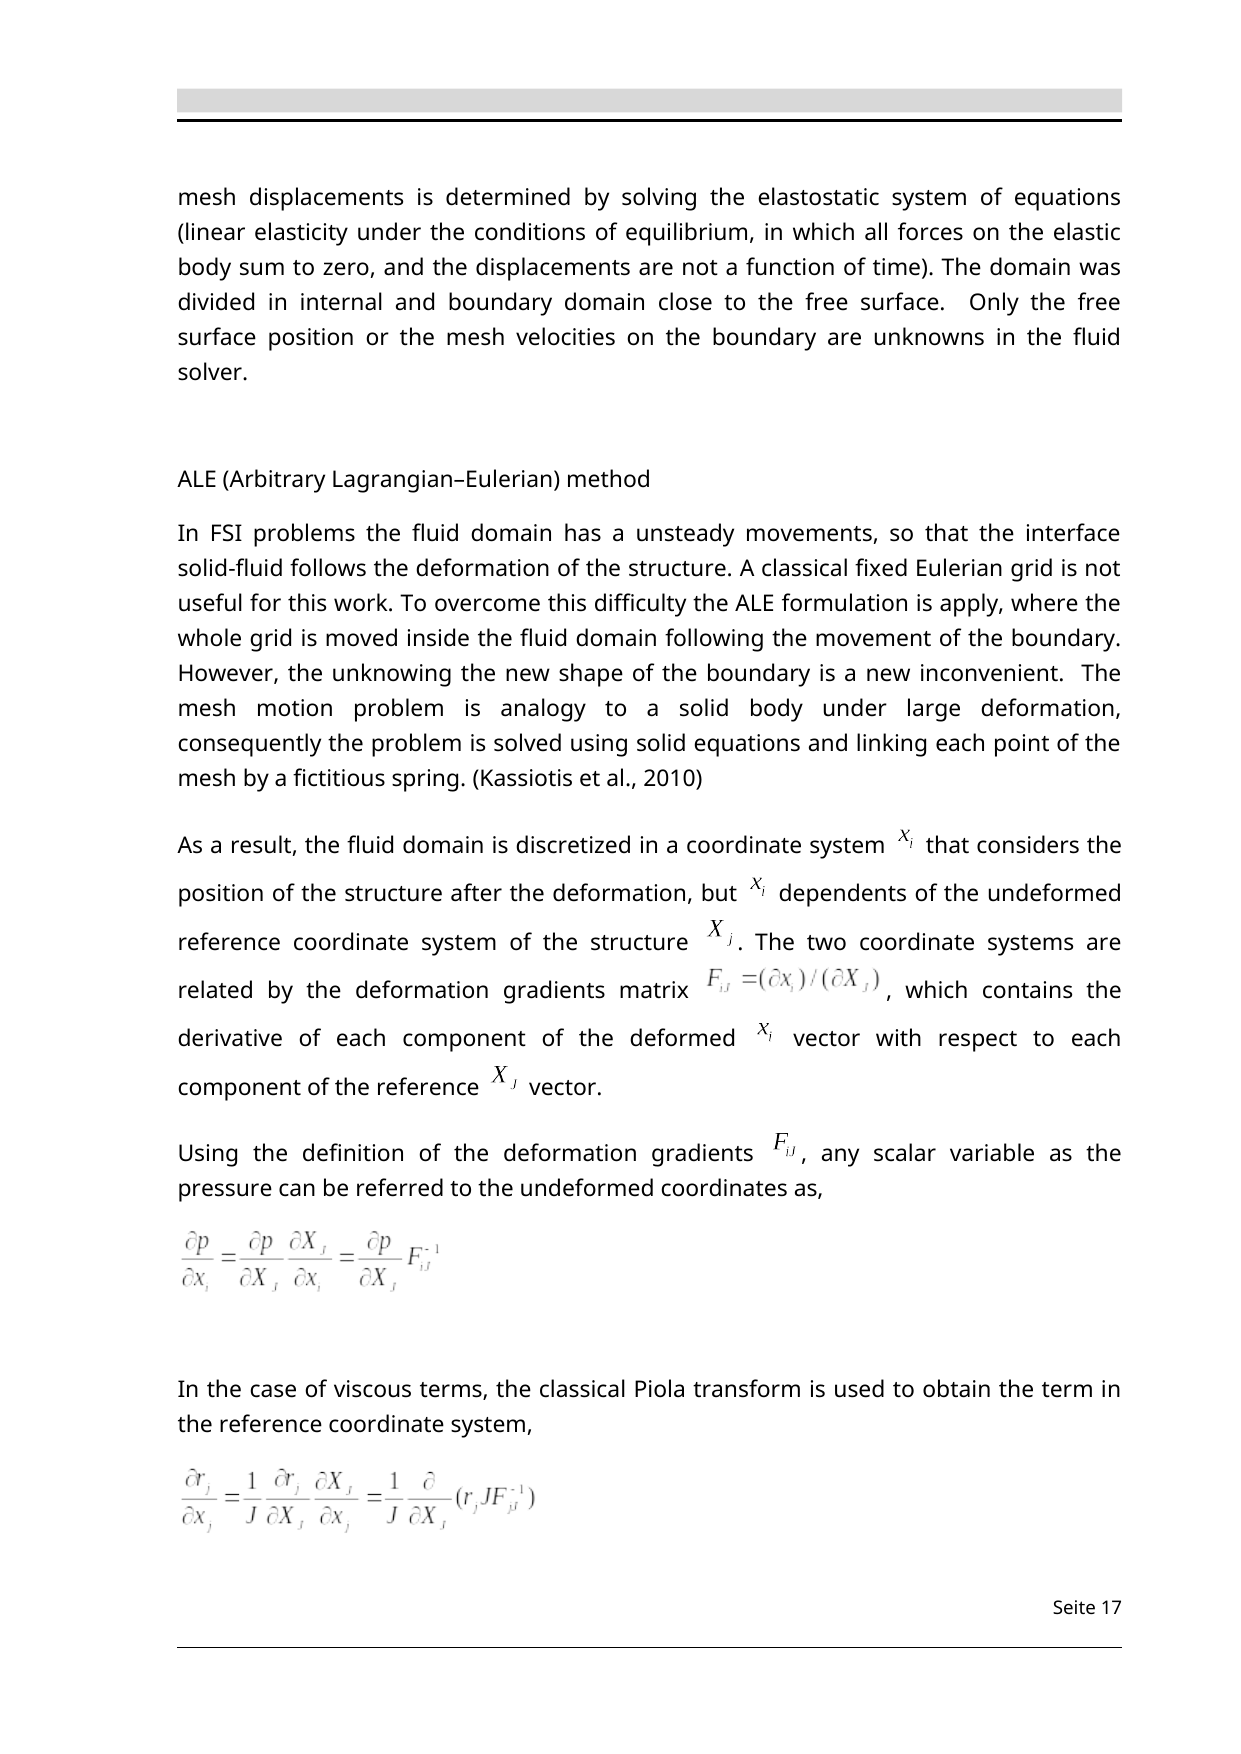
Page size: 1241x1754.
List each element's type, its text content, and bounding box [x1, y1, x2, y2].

text ALE (Arbitrary Lagrangian–Eulerian) method [177, 463, 1122, 494]
text Using the definition of the deformation gradients , any scalar variable as the pressure can be referred to the undeformed coordinates as, [177, 1124, 1122, 1203]
text As a result, the fluid domain is discretized in a coordinate system that considers the position of the structure after the deformation, but dependents of the undeformed reference coordinate system of the structure . The two coordinate systems are related by the deformation gradients matrix , which contains the derivative of each component of the deformed vector with respect to each component of the reference vector. [177, 816, 1122, 1102]
text In the case of viscous terms, the classical Piola transform is used to obtain the term in the reference coordinate system, [177, 1372, 1122, 1439]
text In FSI problems the fluid domain has a unsteady movements, so that the interface solid-fluid follows the deformation of the structure. A classical fixed Eulerian grid is not useful for this work. To overcome this difficulty the ALE formulation is apply, where the whole grid is moved inside the fluid domain following the movement of the boundary. However, the unknowing the new shape of the boundary is a new inconvenient. The mesh motion problem is analogy to a solid body under large deformation, consequently the problem is solved using solid equations and linking each point of the mesh by a fictitious spring. (Kassiotis et al., 2010) [177, 517, 1122, 793]
